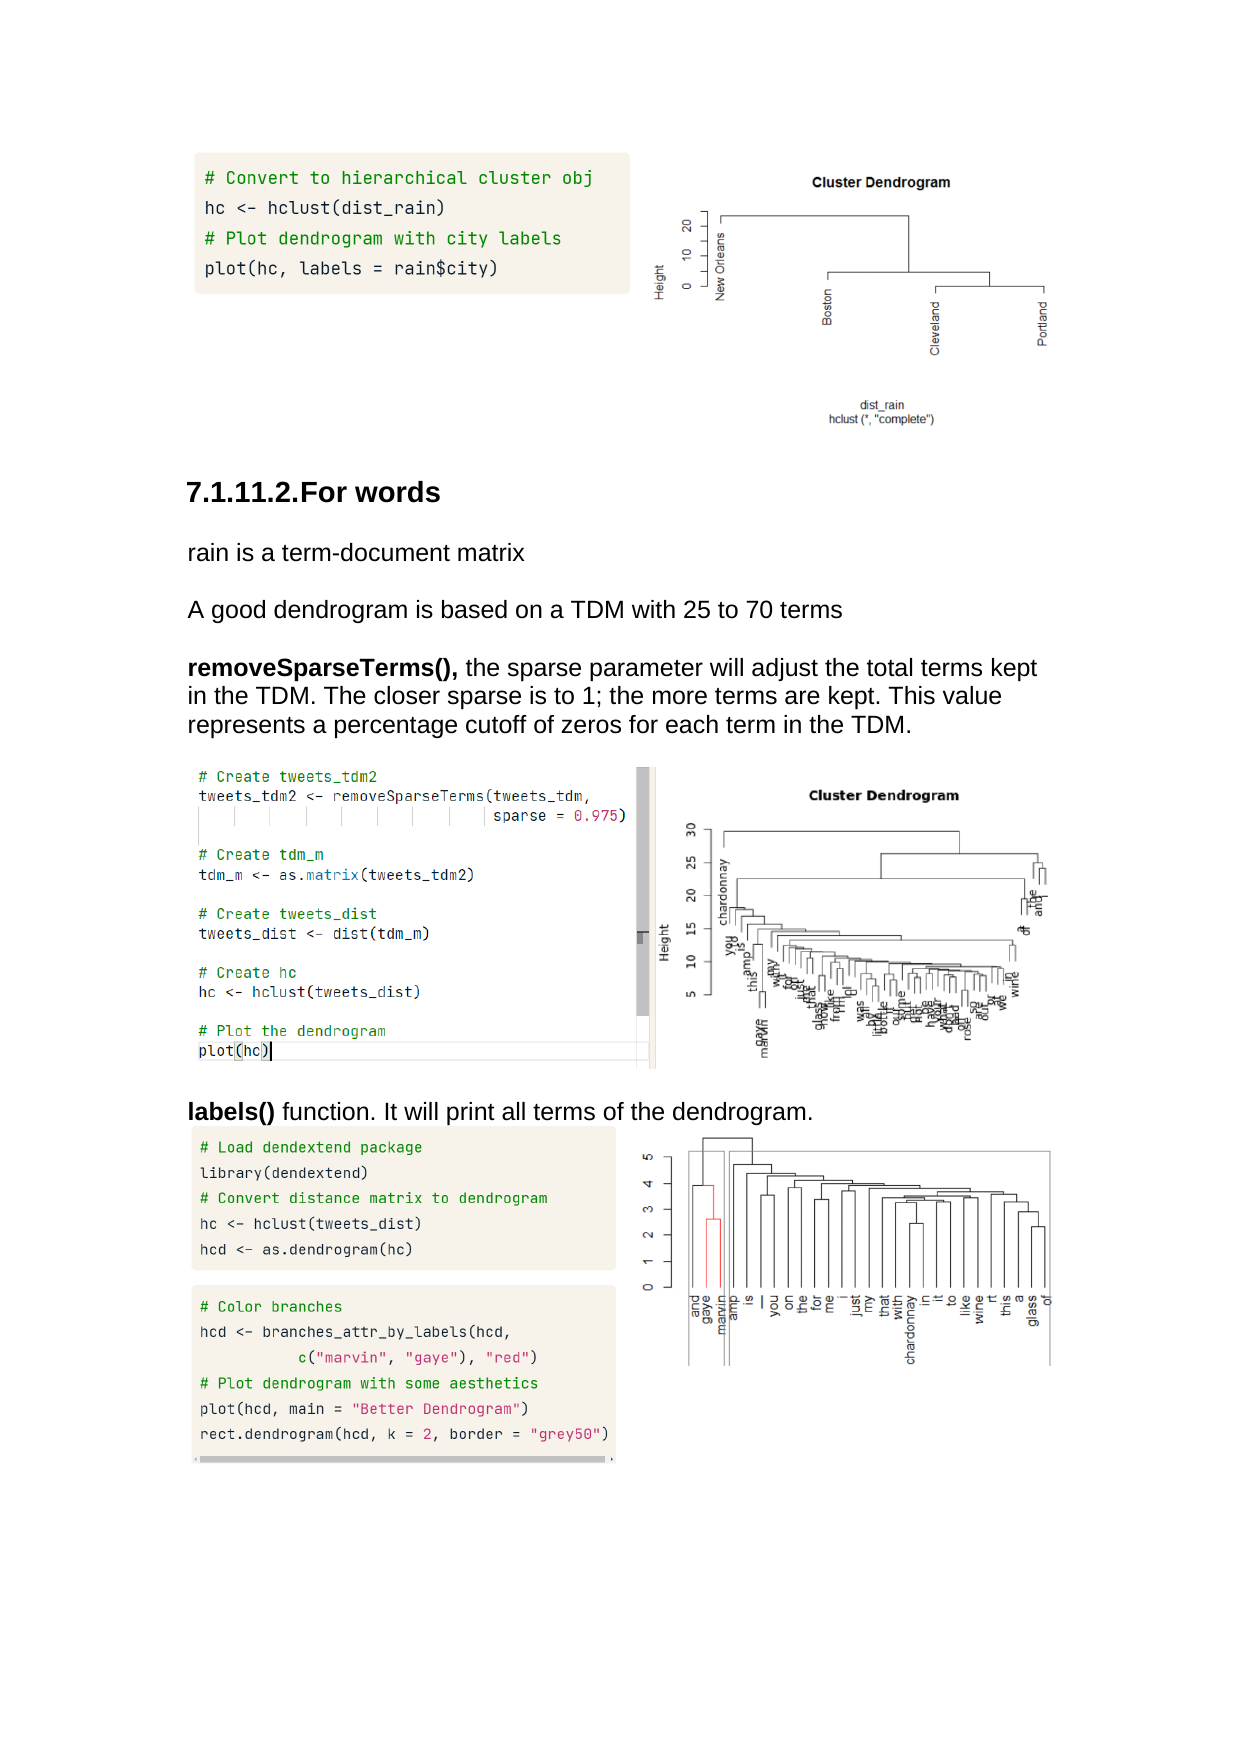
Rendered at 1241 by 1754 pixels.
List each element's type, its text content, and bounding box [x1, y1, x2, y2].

text removeSparseTerms(), the sparse parameter will adjust the total terms kept in the TDM. The closer sparse is to 1; the more terms are kept. This value represents a percentage cutoff of zeros for each term in the TDM. [187, 653, 1053, 739]
picture [187, 767, 1053, 1069]
text rain is a term-document matrix [187, 538, 1053, 566]
text labels() function. It will print all terms of the dendrogram. [187, 1097, 1053, 1126]
subtitle For words [186, 475, 1053, 509]
text A good dendrogram is based on a TDM with 25 to 70 terms [187, 595, 1053, 624]
picture [187, 1126, 1053, 1467]
picture [187, 150, 1053, 451]
